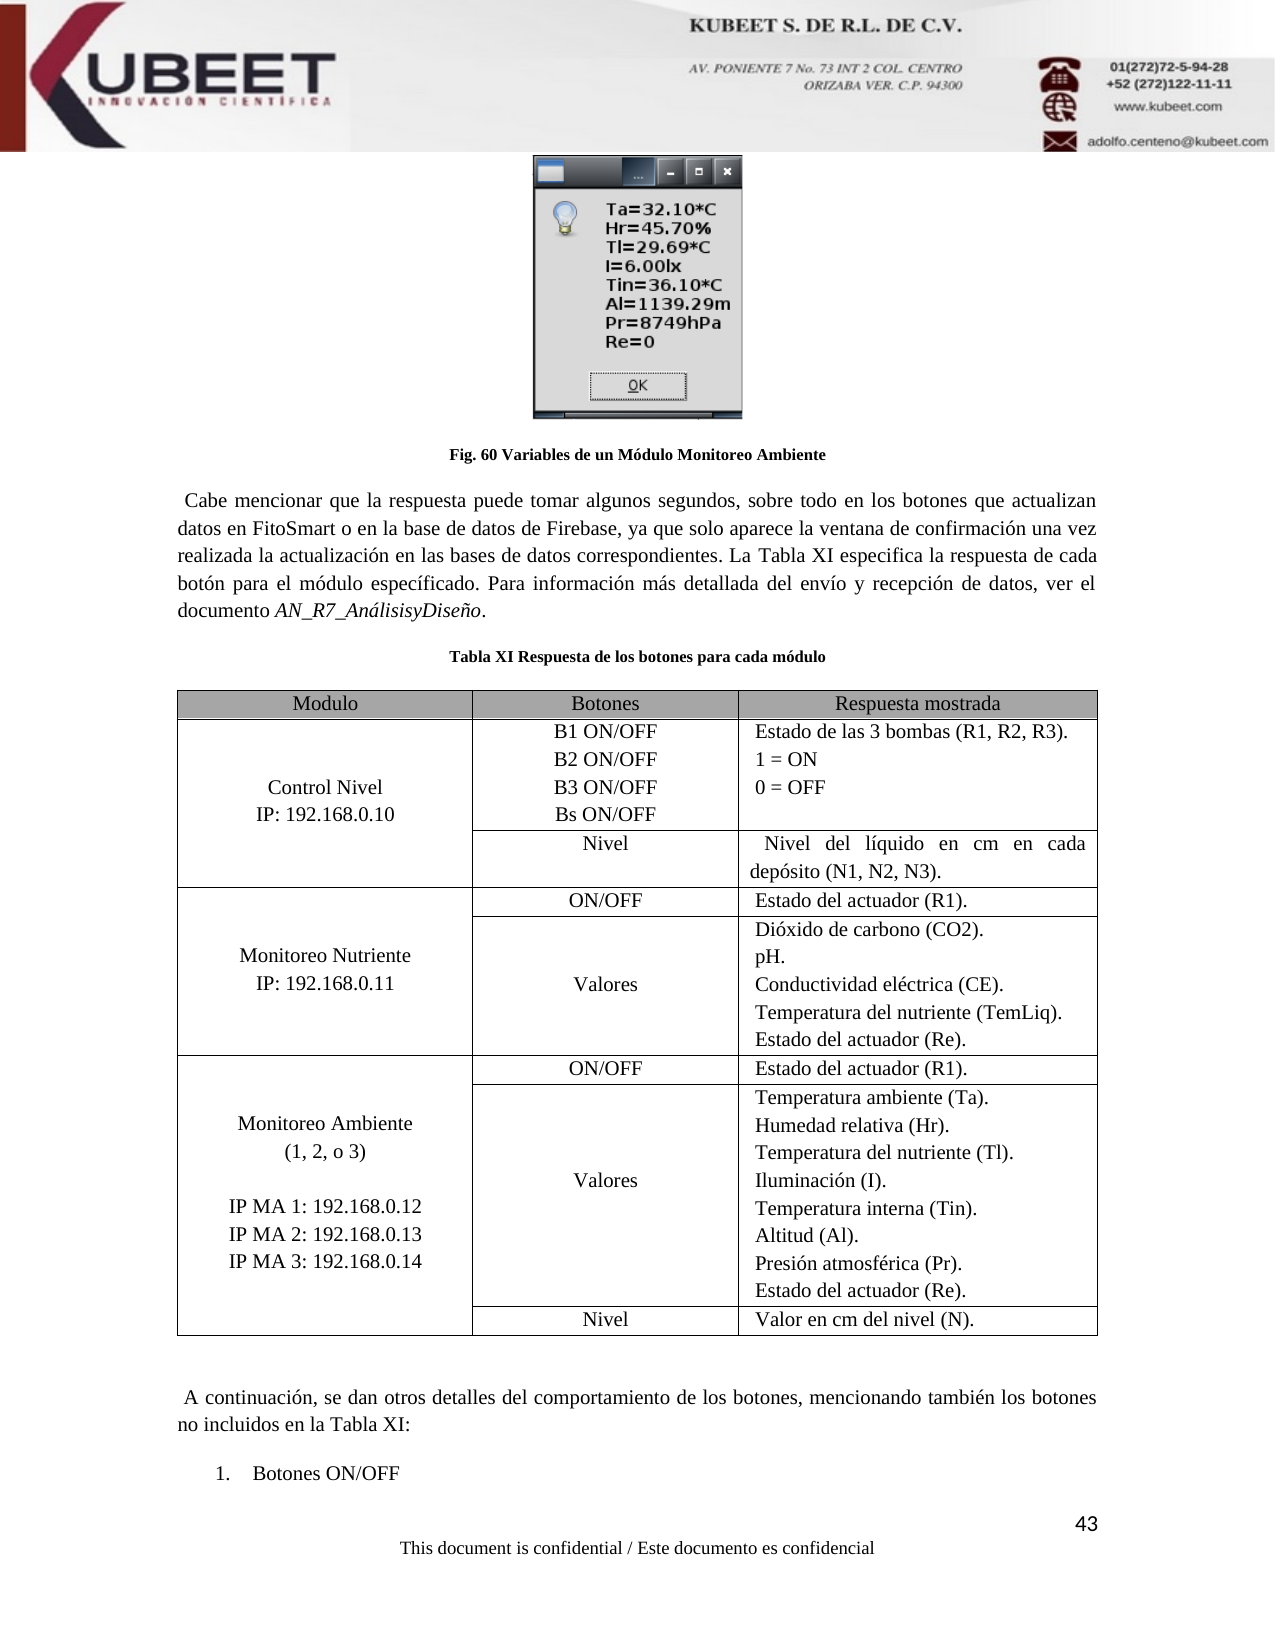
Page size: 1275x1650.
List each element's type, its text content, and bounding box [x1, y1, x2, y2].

table_header Respuesta mostrada [739, 691, 1097, 718]
table_cell ON/OFF [473, 888, 738, 916]
table_cell Nivel [473, 1307, 738, 1335]
table_cell Control Nivel IP: 192.168.0.10 [178, 720, 472, 887]
text A continuación, se dan otros detalles del comportamiento de los botones, mencionando también los botones no incluidos en la Tabla XI: [177, 1385, 1098, 1436]
table_cell Valores [473, 917, 738, 1055]
table_cell Estado de las 3 bombas (R1, R2, R3). 1 = ON 0 = OFF [739, 720, 1097, 830]
table_cell Temperatura ambiente (Ta). Humedad relativa (Hr). Temperatura del nutriente (Tl). Iluminación (I). Temperatura interna (Tin). Altitud (Al). Presión atmosférica (Pr). Estado del actuador (Re). [739, 1085, 1097, 1306]
picture [532, 155, 743, 420]
table_cell Dióxido de carbono (CO2). pH. Conductividad eléctrica (CE). Temperatura del nutriente (TemLiq). Estado del actuador (Re). [739, 917, 1097, 1055]
table_header Botones [473, 691, 738, 718]
table_cell ON/OFF [473, 1056, 738, 1084]
table_cell Estado del actuador (R1). [739, 888, 1097, 916]
table_cell B1 ON/OFF B2 ON/OFF B3 ON/OFF Bs ON/OFF [473, 720, 738, 830]
picture [0, 0, 1275, 152]
table_cell Valores [473, 1085, 738, 1306]
text Cabe mencionar que la respuesta puede tomar algunos segundos, sobre todo en los botones que actualizan datos en FitoSmart o en la base de datos de Firebase, ya que solo aparece la ventana de confirmación una vez realizada la actualización en las bases de datos correspondientes. La Tabla XI especifica la respuesta de cada botón para el módulo específicado. Para información más detallada del envío y recepción de datos, ver el documento AN_R7_AnálisisyDiseño. [177, 488, 1098, 622]
table_cell Estado del actuador (R1). [739, 1056, 1097, 1084]
table_header Modulo [178, 691, 472, 718]
table_cell Monitoreo Nutriente IP: 192.168.0.11 [178, 888, 472, 1055]
table_cell Valor en cm del nivel (N). [739, 1307, 1097, 1335]
list Botones ON/OFF [215, 1461, 1098, 1485]
table_cell Nivel [473, 831, 738, 887]
table_cell Nivel del líquido en cm en cada depósito (N1, N2, N3). [739, 831, 1097, 887]
table_cell Monitoreo Ambiente (1, 2, o 3) IP MA 1: 192.168.0.12 IP MA 2: 192.168.0.13 IP MA 3: 192.168.0.14 [178, 1056, 472, 1335]
